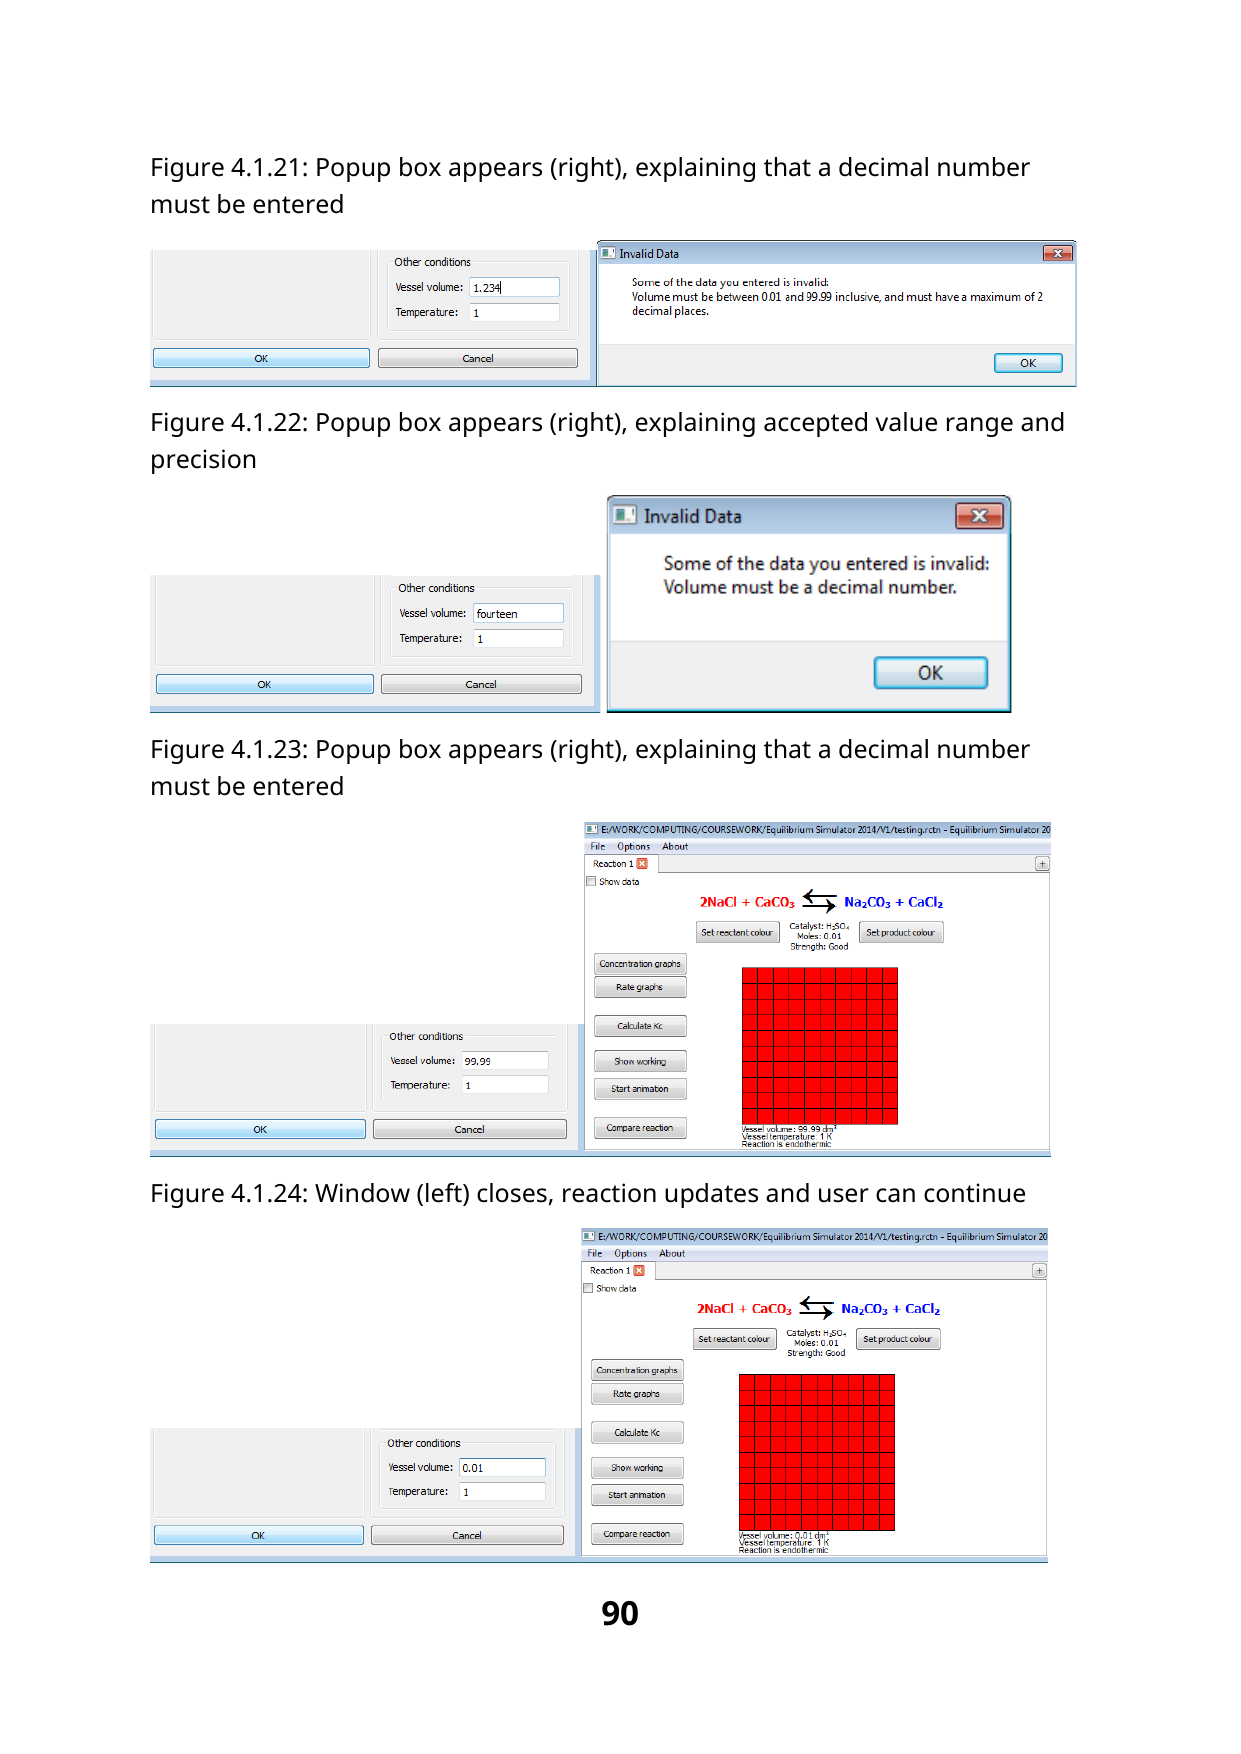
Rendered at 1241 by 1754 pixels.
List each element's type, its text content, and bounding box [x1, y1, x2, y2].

text Figure 4.1.21: Popup box appears (right), explaining that a decimal number must be entered [150, 150, 1090, 221]
picture [606, 495, 1012, 713]
picture [150, 240, 1077, 387]
text Figure 4.1.24: Window (left) closes, reaction updates and user can continue [150, 1175, 1090, 1209]
text Figure 4.1.23: Popup box appears (right), explaining that a decimal number must be entered [150, 732, 1090, 803]
picture [150, 1228, 1048, 1563]
picture [150, 822, 1051, 1157]
text Figure 4.1.22: Popup box appears (right), explaining accepted value range and precision [150, 405, 1090, 476]
picture [150, 575, 601, 713]
